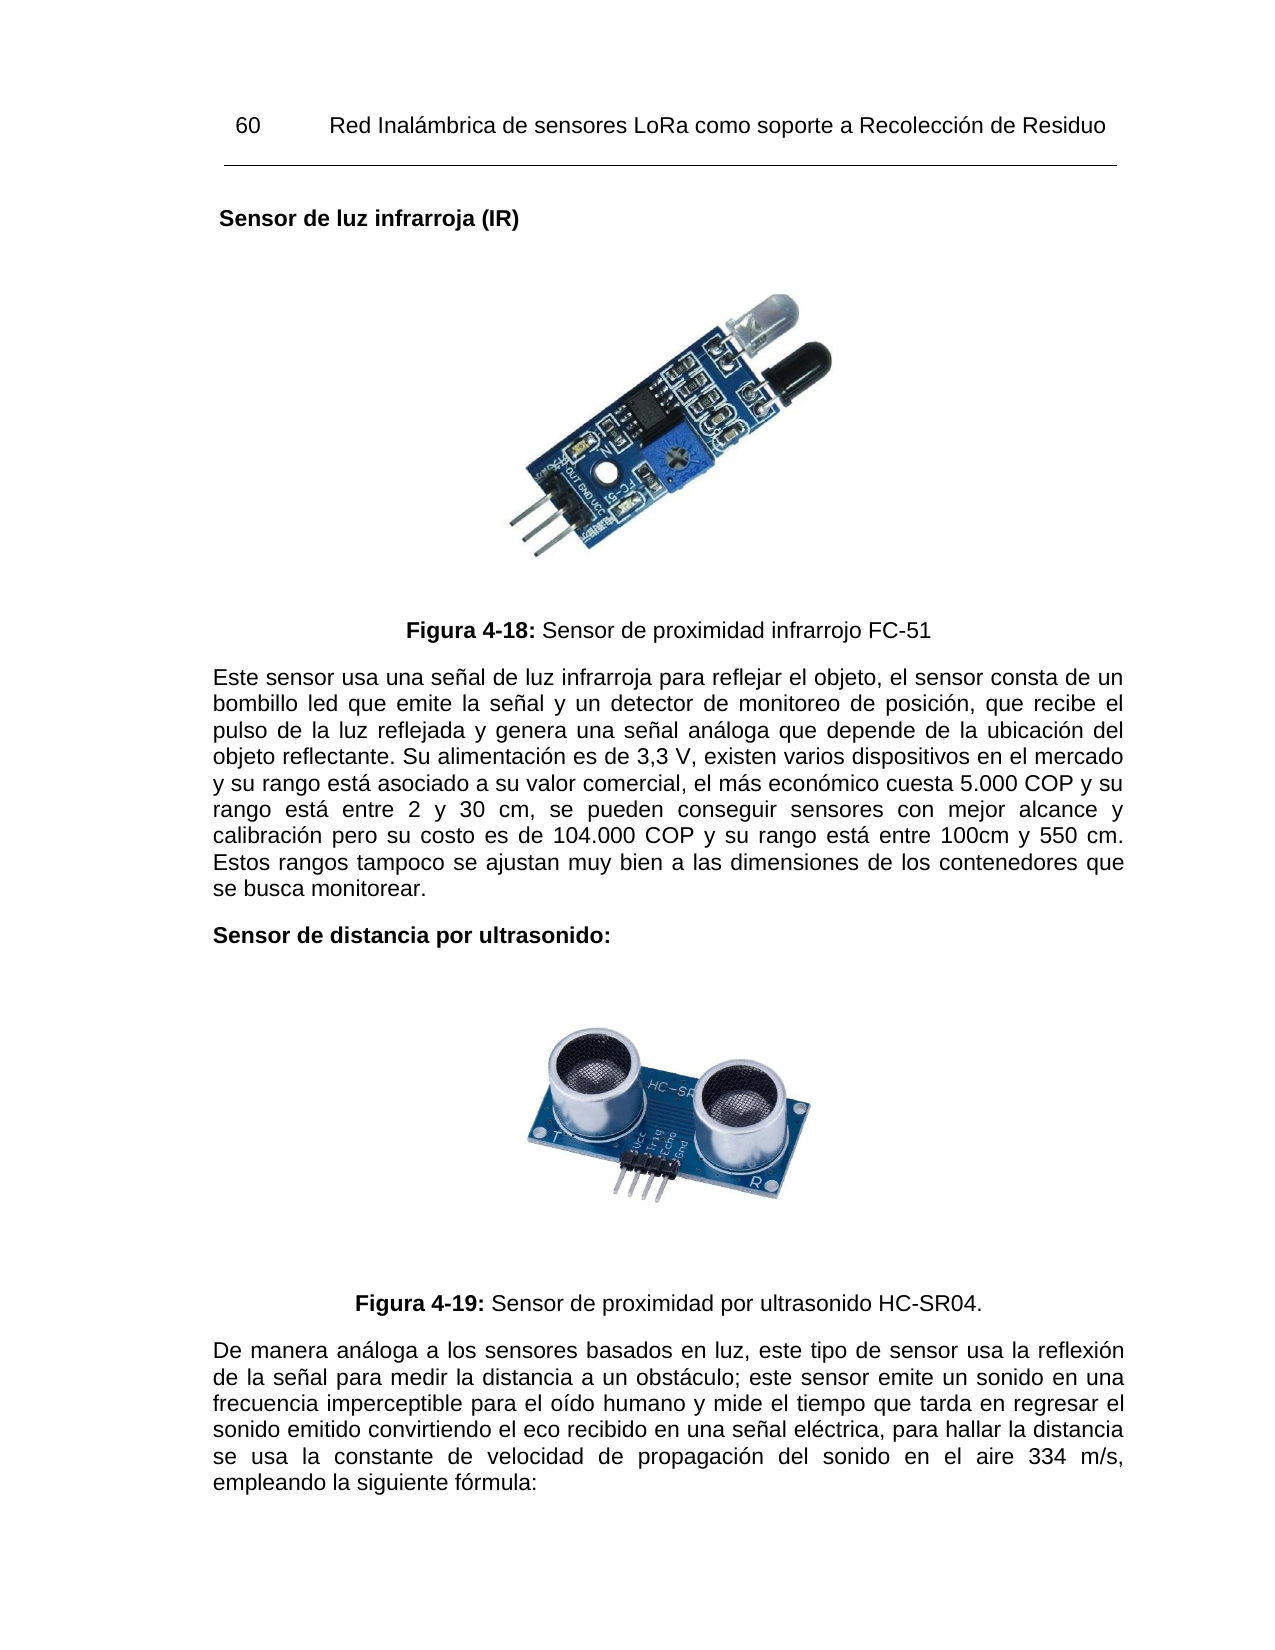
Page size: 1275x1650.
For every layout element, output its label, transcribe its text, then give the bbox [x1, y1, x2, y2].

picture [518, 969, 819, 1270]
text De manera análoga a los sensores basados en luz, este tipo de sensor usa la reflexión de la señal para medir la distancia a un obstáculo; este sensor emite un sonido en una frecuencia imperceptible para el oído humano y mide el tiempo que tarda en regresar el sonido emitido convirtiendo el eco recibido en una señal eléctrica, para hallar la distancia se usa la constante de velocidad de propagación del sonido en el aire 334 m/s, empleando la siguiente fórmula: [213, 1337, 1125, 1495]
text Sensor de luz infrarroja (IR) [213, 204, 1125, 231]
text Este sensor usa una señal de luz infrarroja para reflejar el objeto, el sensor consta de un bombillo led que emite la señal y un detector de monitoreo de posición, que recibe el pulso de la luz reflejada y genera una señal análoga que depende de la ubicación del objeto reflectante. Su alimentación es de 3,3 V, existen varios dispositivos en el mercado y su rango está asociado a su valor comercial, el más económico cuesta 5.000 COP y su rango está entre 2 y 30 cm, se pueden conseguir sensores con mejor alcance y calibración pero su costo es de 104.000 COP y su rango está entre 100cm y 550 cm. Estos rangos tampoco se ajustan muy bien a las dimensiones de los contenedores que se busca monitorear. [213, 664, 1125, 901]
picture [498, 252, 842, 596]
text Sensor de distancia por ultrasonido: [213, 922, 1125, 948]
